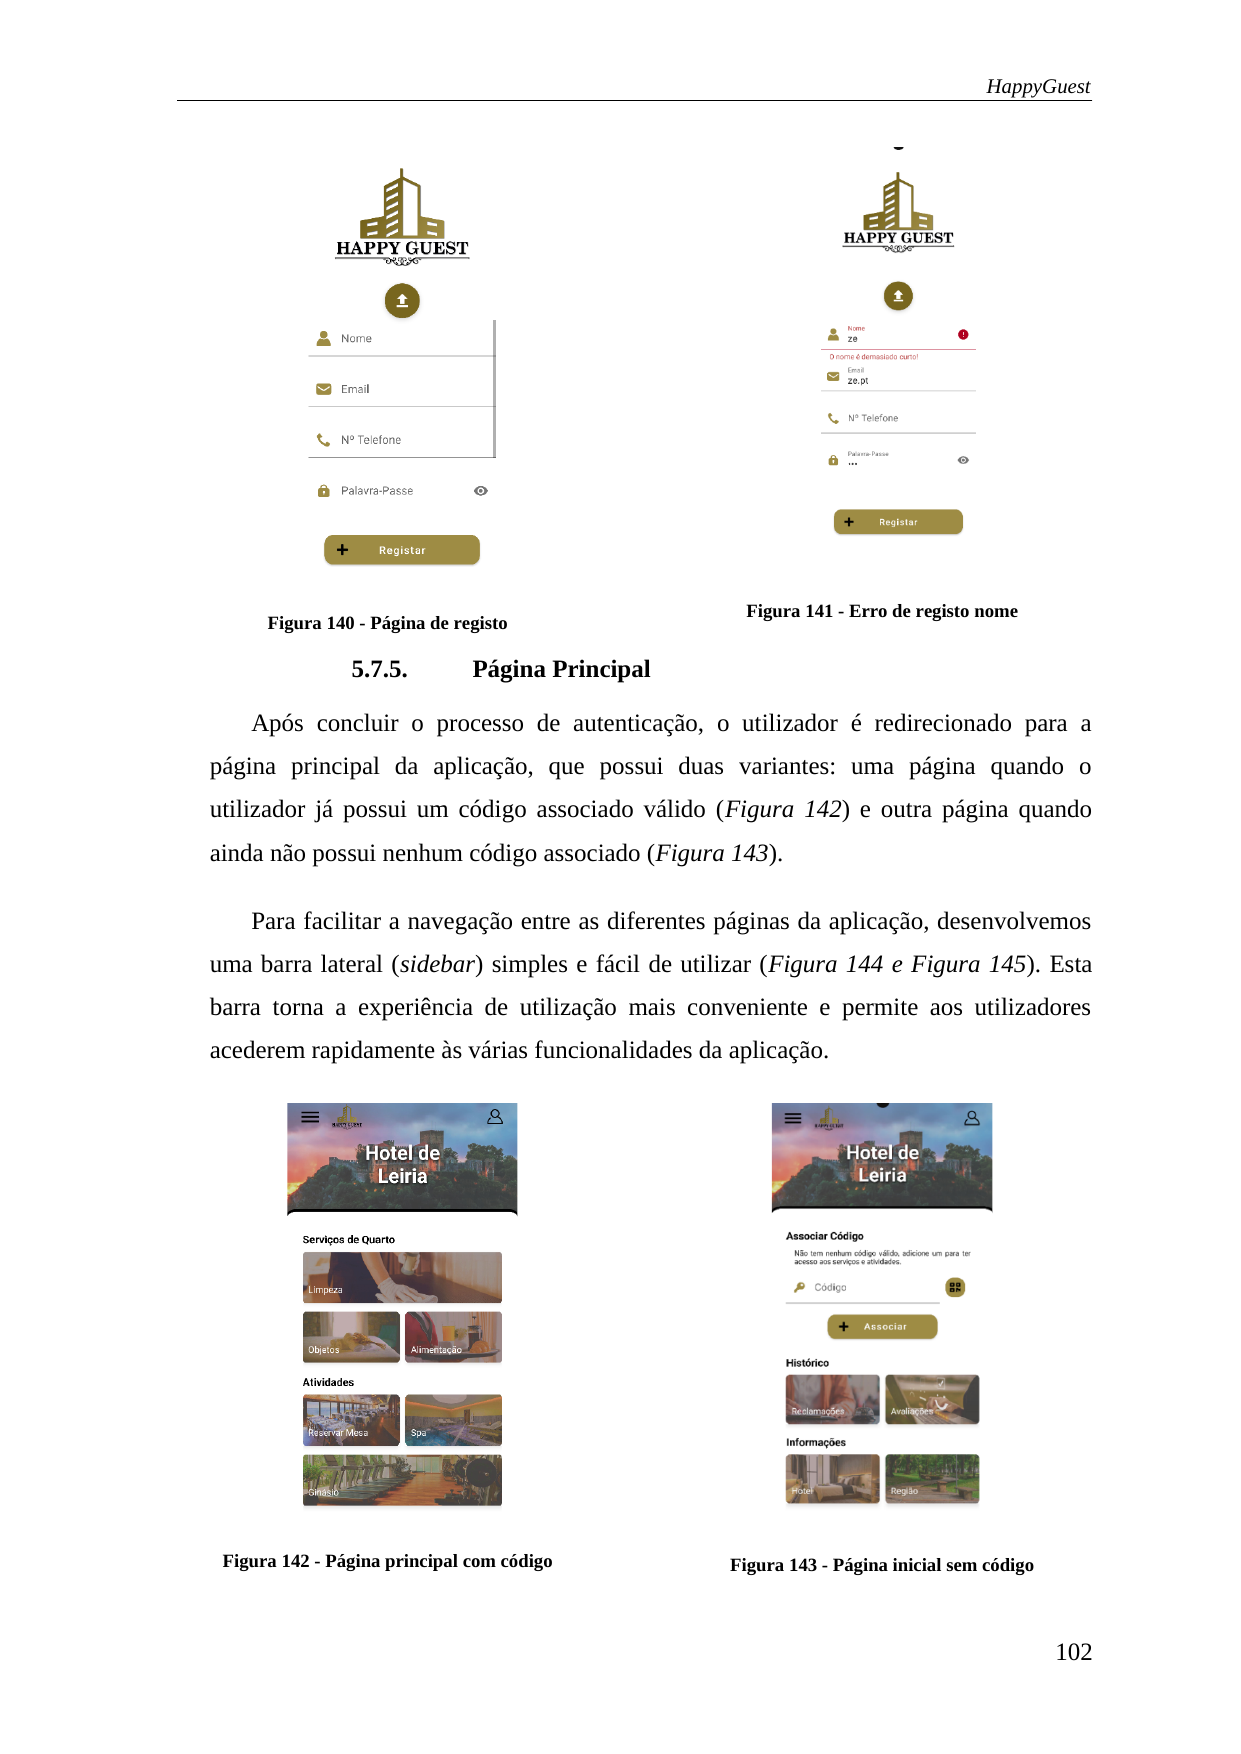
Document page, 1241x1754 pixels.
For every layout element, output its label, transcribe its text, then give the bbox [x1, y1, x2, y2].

picture [277, 147, 528, 598]
picture [793, 147, 1001, 566]
picture [771, 1103, 993, 1519]
text Para facilitar a navegação entre as diferentes páginas da aplicação, desenvolvemos uma barra lateral (sidebar) simples e fácil de utilizar (Figura 144 e Figura 145). Esta barra torna a experiência de utilização mais conveniente e permite aos utilizadores acederem rapidamente às várias funcionalidades da aplicação. [209, 906, 1092, 1064]
picture [287, 1103, 518, 1515]
subtitle Página Principal [310, 654, 1092, 683]
text Após concluir o processo de autenticação, o utilizador é redirecionado para a página principal da aplicação, que possui duas variantes: uma página quando o utilizador já possui um código associado válido (Figura 142) e outra página quando ainda não possui nenhum código associado (Figura 143). [209, 708, 1092, 866]
